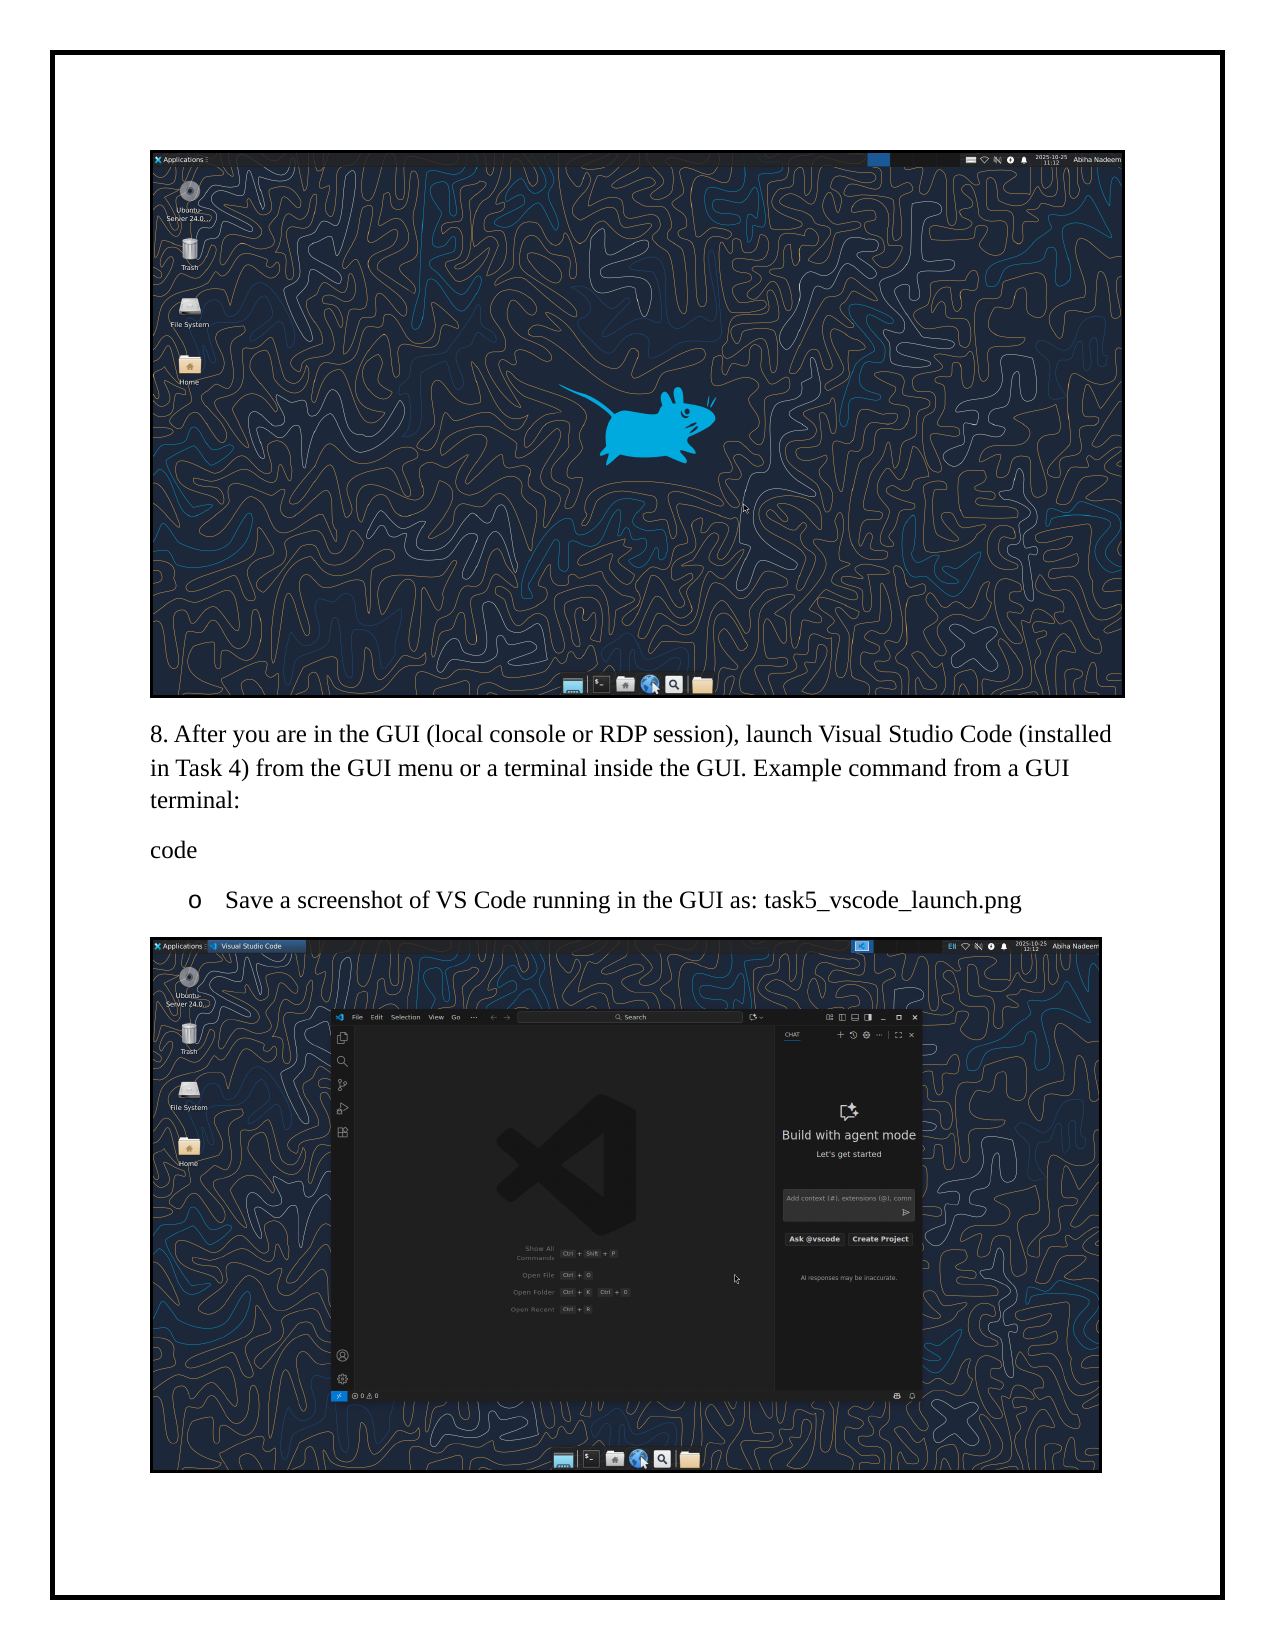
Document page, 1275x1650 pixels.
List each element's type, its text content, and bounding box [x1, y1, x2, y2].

list Save a screenshot of VS Code running in the GUI as: task5_vscode_launch.png [187, 885, 1125, 916]
picture [153, 153, 1122, 695]
picture [153, 940, 1099, 1470]
text 8. After you are in the GUI (local console or RDP session), launch Visual Studio Code (installed in Task 4) from the GUI menu or a terminal inside the GUI. Example command from a GUI terminal: [150, 719, 1125, 814]
text code [150, 835, 1125, 864]
